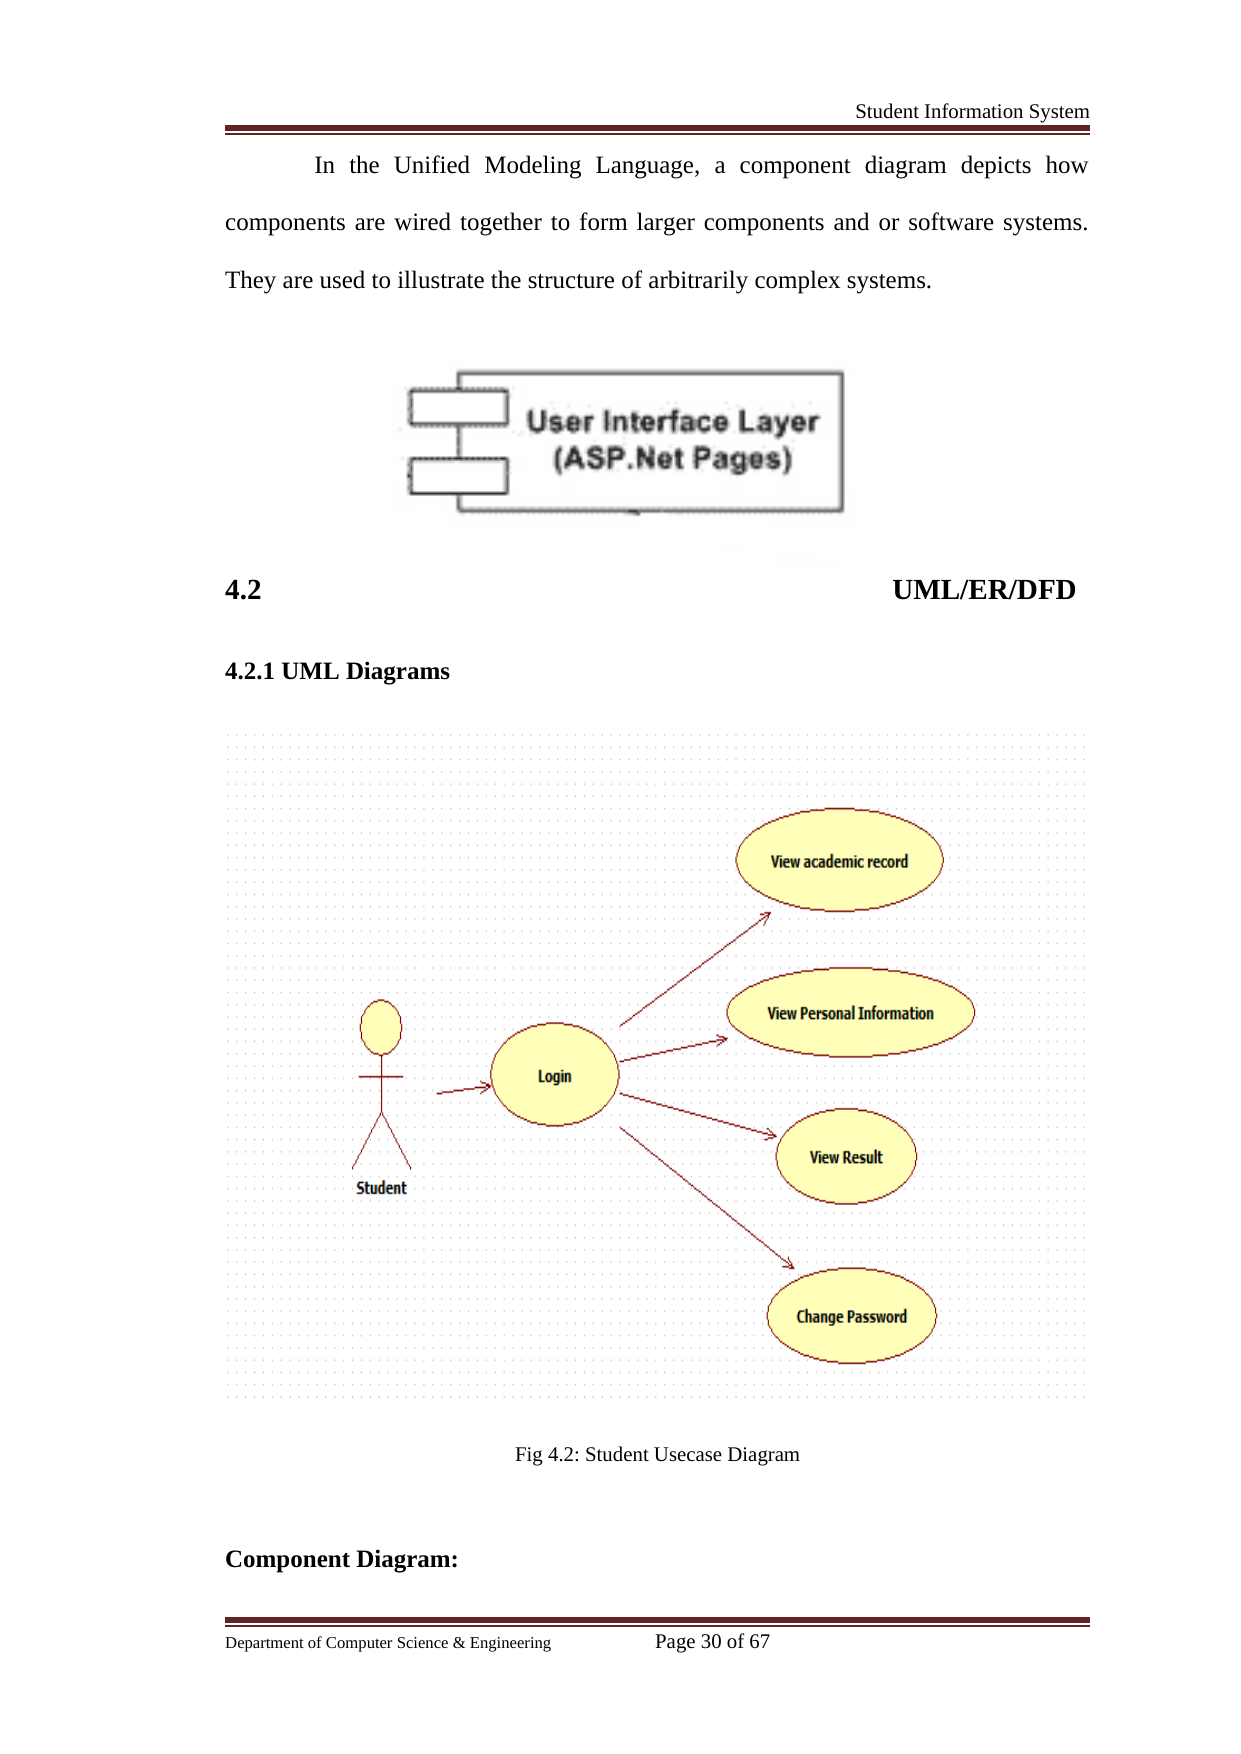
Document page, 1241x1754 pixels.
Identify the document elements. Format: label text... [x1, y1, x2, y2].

text Fig 4.2: Student Usecase Diagram [225, 1442, 1090, 1466]
text Component Diagram: [225, 1544, 1090, 1573]
text In the Unified Modeling Language, a component diagram depicts how components are wired together to form larger components and or software systems. They are used to illustrate the structure of arbitrarily complex systems. [225, 150, 1090, 294]
picture [379, 312, 871, 567]
text 4.2.1 UML Diagrams [225, 656, 1090, 685]
picture [225, 730, 1090, 1398]
text 4.2 UML/ER/DFD Diagrams [225, 572, 1090, 606]
